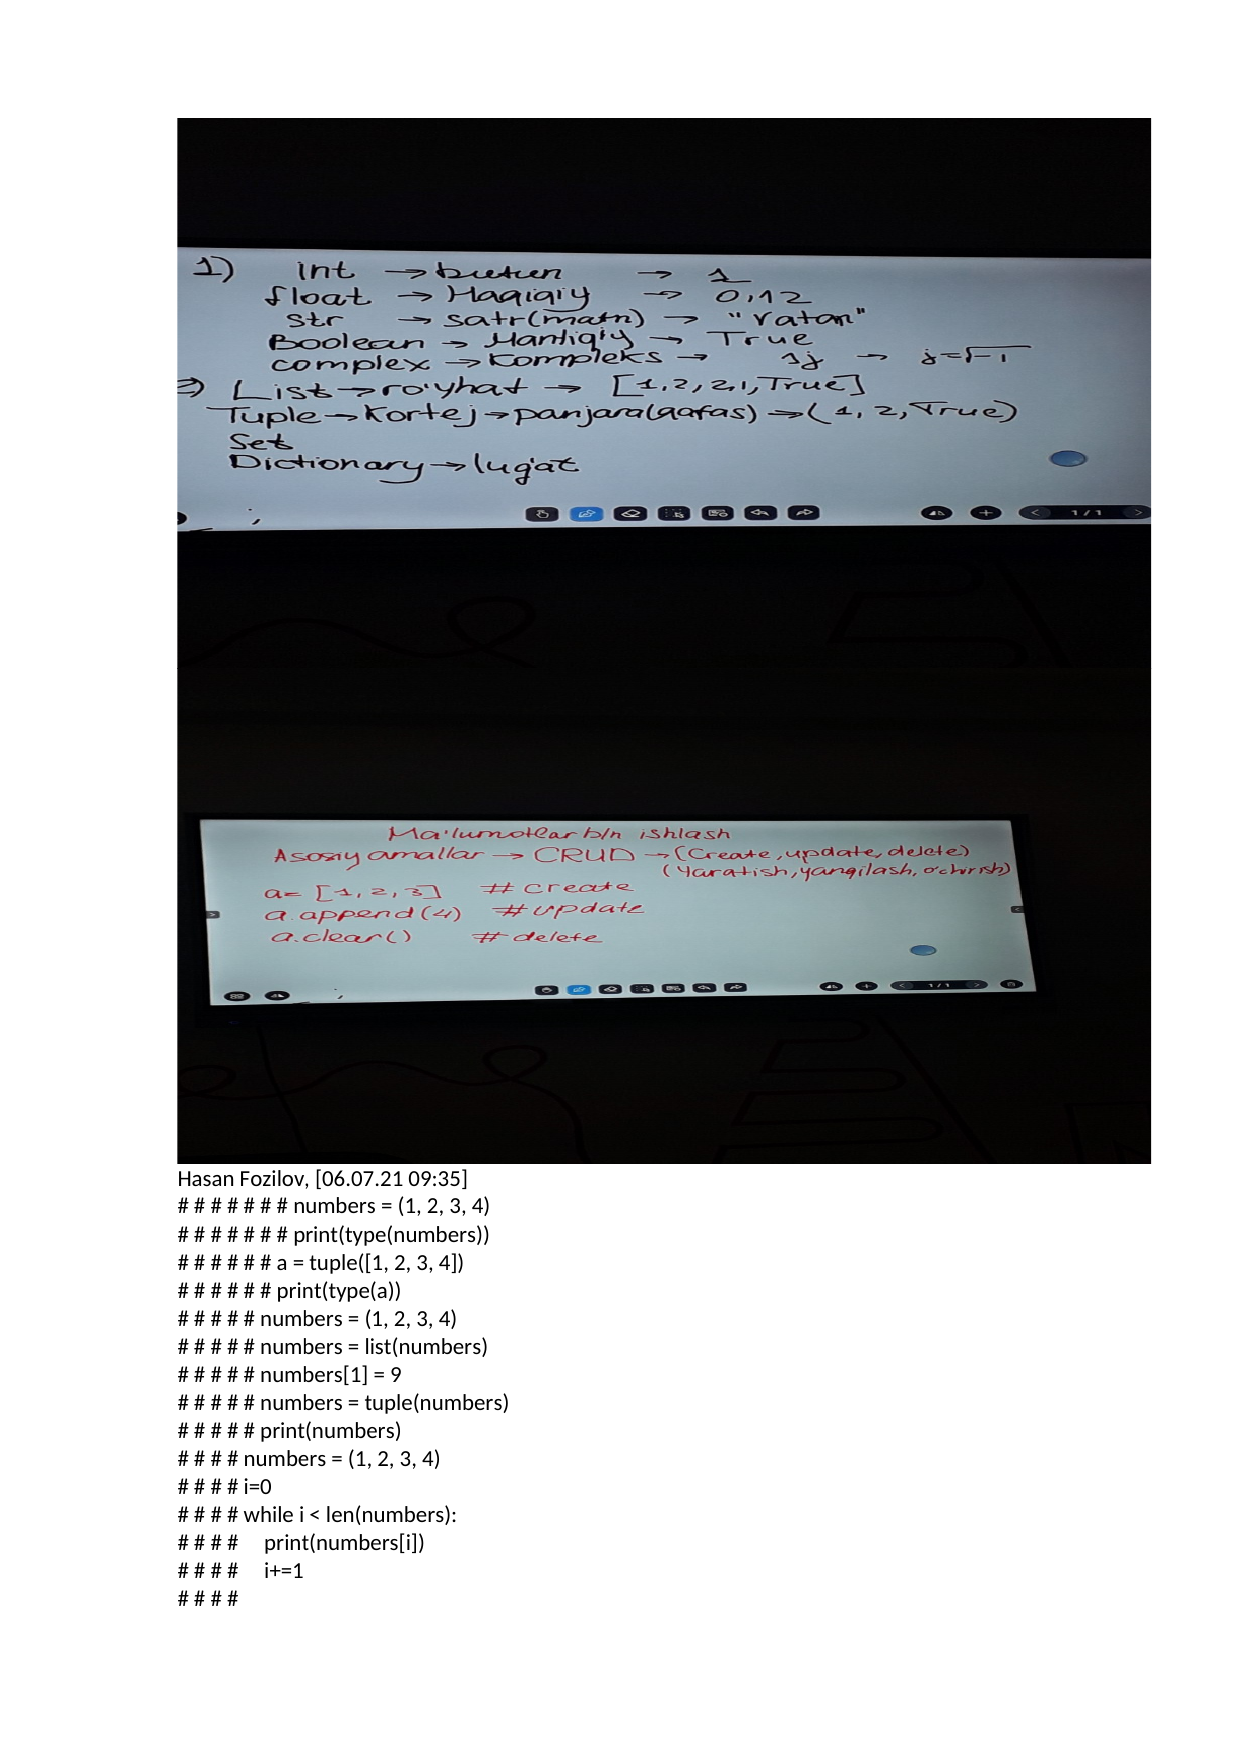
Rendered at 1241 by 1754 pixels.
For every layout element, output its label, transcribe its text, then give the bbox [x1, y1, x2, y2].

text Hasan Fozilov, [06.07.21 09:35] [177, 1164, 1152, 1192]
text # # # # # numbers[1] = 9 [177, 1360, 1152, 1388]
picture [177, 118, 1152, 1164]
text # # # # # # # print(type(numbers)) [177, 1220, 1152, 1248]
text # # # # while i < len(numbers): [177, 1500, 1152, 1528]
text # # # # print(numbers[i]) [177, 1528, 1152, 1556]
text # # # # # print(numbers) [177, 1416, 1152, 1444]
text # # # # i=0 [177, 1472, 1152, 1500]
text # # # # # numbers = list(numbers) [177, 1332, 1152, 1360]
text # # # # # numbers = tuple(numbers) [177, 1388, 1152, 1416]
text # # # # # numbers = (1, 2, 3, 4) [177, 1304, 1152, 1332]
text # # # # numbers = (1, 2, 3, 4) [177, 1444, 1152, 1472]
text # # # # [177, 1584, 1152, 1612]
text # # # # i+=1 [177, 1556, 1152, 1584]
text # # # # # # print(type(a)) [177, 1276, 1152, 1304]
text # # # # # # a = tuple([1, 2, 3, 4]) [177, 1248, 1152, 1276]
text # # # # # # # numbers = (1, 2, 3, 4) [177, 1192, 1152, 1220]
